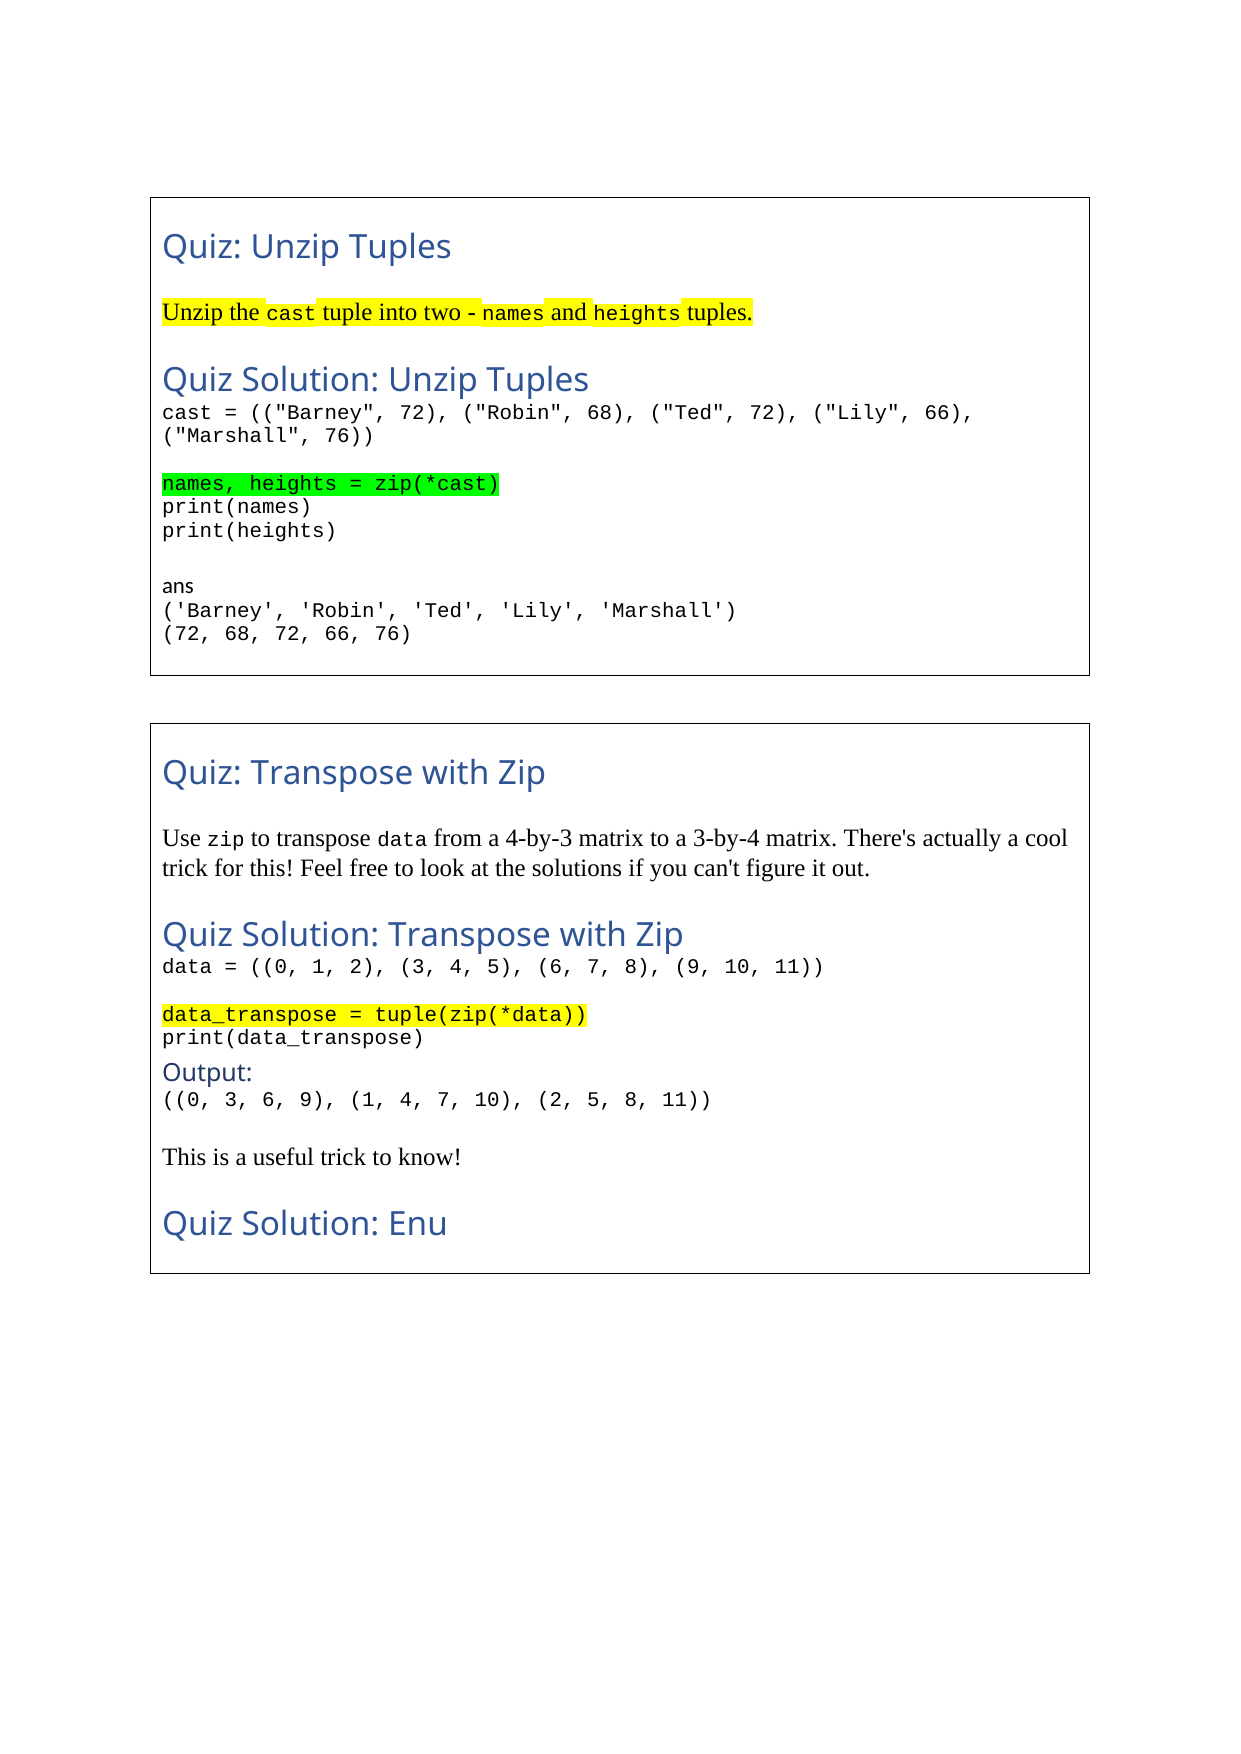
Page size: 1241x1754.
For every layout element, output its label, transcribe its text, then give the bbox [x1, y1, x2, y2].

table_header Quiz: Unzip Tuples Unzip the cast tuple into two - names and heights tuples. Quiz Solution: Unzip Tuples cast = (("Barney", 72), ("Robin", 68), ("Ted", 72), ("Lily", 66), ("Marshall", 76)) names, heights = zip(*cast) print(names) print(heights) ans ('Barney', 'Robin', 'Ted', 'Lily', 'Marshall') (72, 68, 72, 66, 76) [151, 198, 1089, 675]
table_header Quiz: Transpose with Zip Use zip to transpose data from a 4-by-3 matrix to a 3-by-4 matrix. There's actually a cool trick for this! Feel free to look at the solutions if you can't figure it out. Quiz Solution: Transpose with Zip data = ((0, 1, 2), (3, 4, 5), (6, 7, 8), (9, 10, 11)) data_transpose = tuple(zip(*data)) print(data_transpose) Output: ((0, 3, 6, 9), (1, 4, 7, 10), (2, 5, 8, 11)) This is a useful trick to know! Quiz Solution: Enu [151, 724, 1089, 1273]
